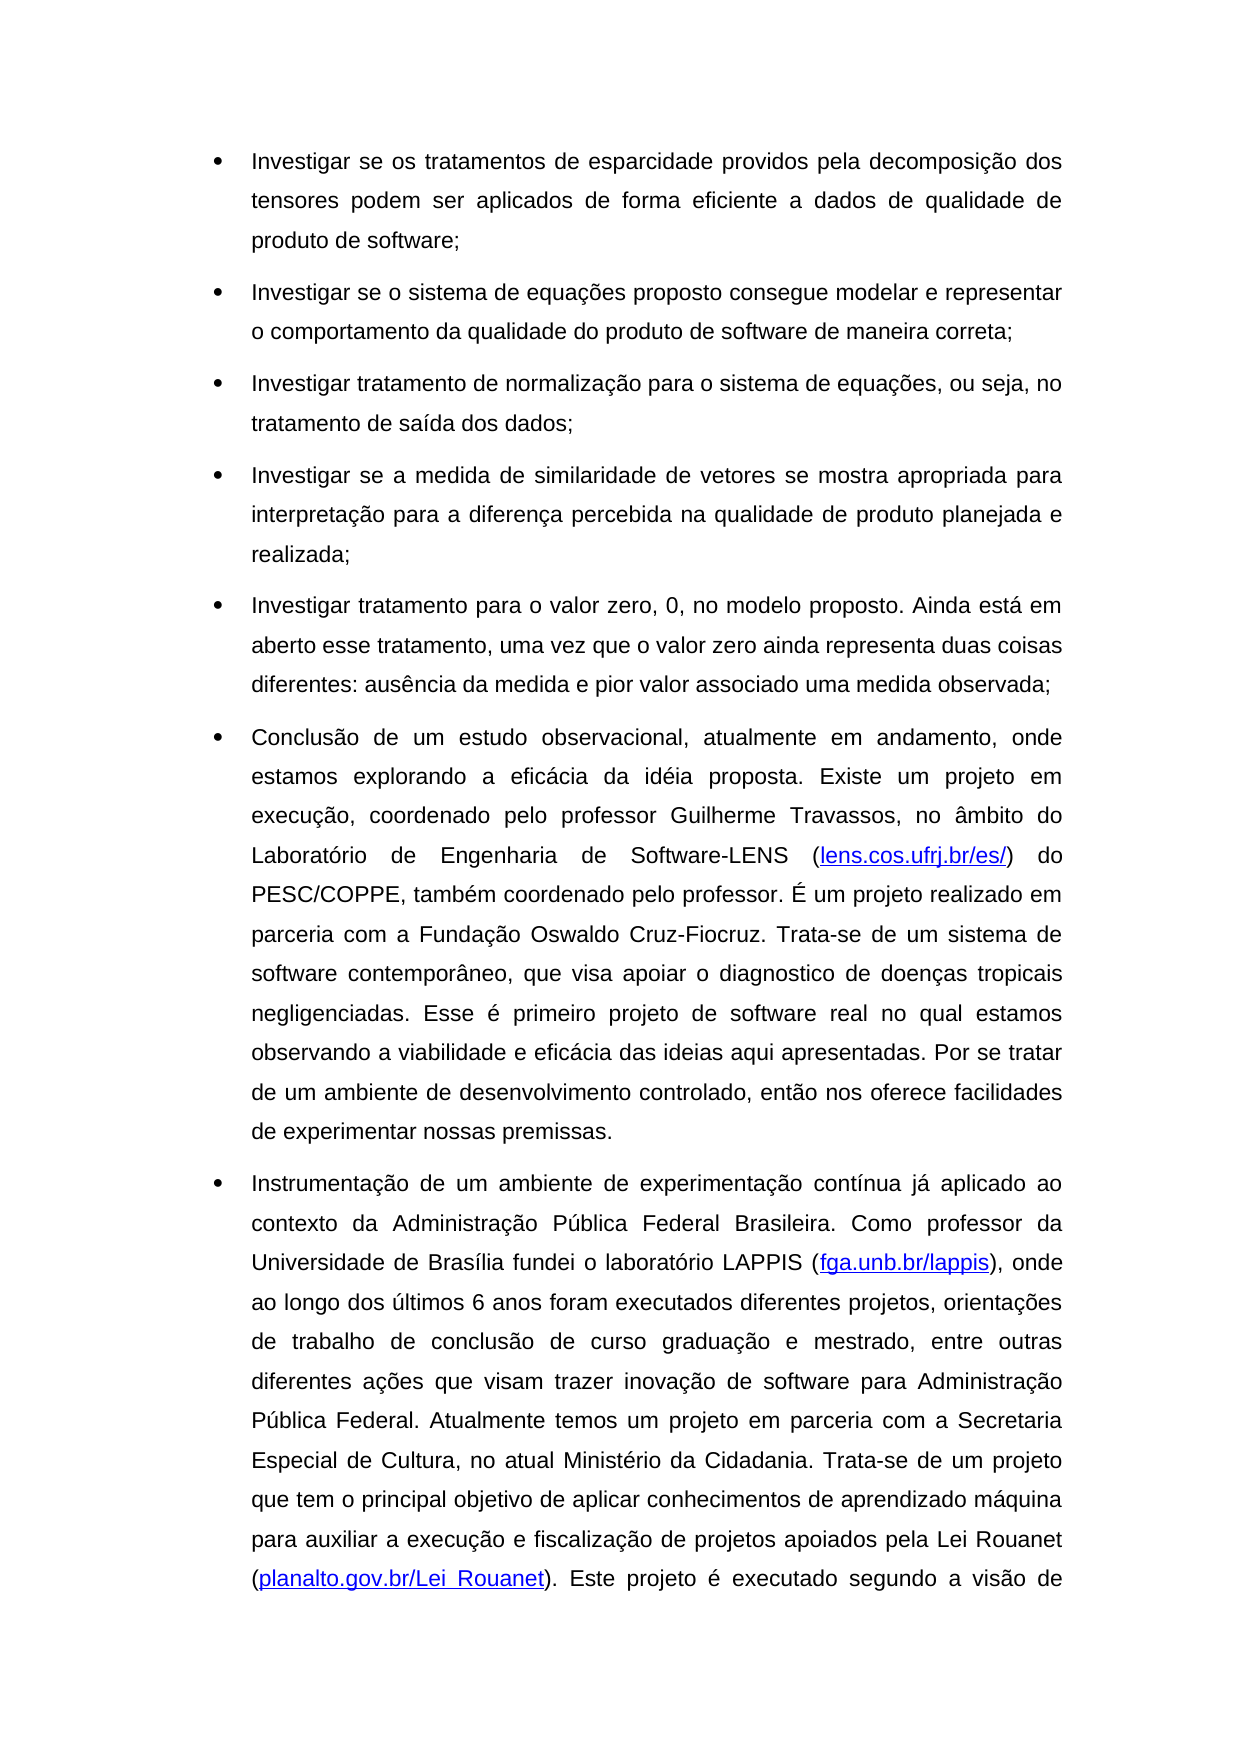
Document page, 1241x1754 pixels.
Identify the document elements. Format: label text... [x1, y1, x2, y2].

list Investigar se a medida de similaridade de vetores se mostra apropriada para interpretação para a diferença percebida na qualidade de produto planejada e realizada; [214, 462, 1063, 567]
list Investigar tratamento de normalização para o sistema de equações, ou seja, no tratamento de saída dos dados; [214, 370, 1063, 436]
list Investigar se o sistema de equações proposto consegue modelar e representar o comportamento da qualidade do produto de software de maneira correta; [214, 279, 1063, 344]
list Investigar tratamento para o valor zero, 0, no modelo proposto. Ainda está em aberto esse tratamento, uma vez que o valor zero ainda representa duas coisas diferentes: ausência da medida e pior valor associado uma medida observada; [214, 592, 1063, 698]
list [214, 1170, 1063, 1591]
list Investigar se os tratamentos de esparcidade providos pela decomposição dos tensores podem ser aplicados de forma eficiente a dados de qualidade de produto de software; [214, 148, 1063, 253]
list Conclusão de um estudo observacional, atualmente em andamento, onde estamos explorando a eficácia da idéia proposta. Existe um projeto em execução, coordenado pelo professor Guilherme Travassos, no âmbito do Laboratório de Engenharia de Software-LENS (lens.cos.ufrj.br/es/) do PESC/COPPE, também coordenado pelo professor. É um projeto realizado em parceria com a Fundação Oswaldo Cruz-Fiocruz. Trata-se de um sistema de software contemporâneo, que visa apoiar o diagnostico de doenças tropicais negligenciadas. Esse é primeiro projeto de software real no qual estamos observando a viabilidade e eficácia das ideias aqui apresentadas. Por se tratar de um ambiente de desenvolvimento controlado, então nos oferece facilidades de experimentar nossas premissas. [214, 723, 1063, 1144]
